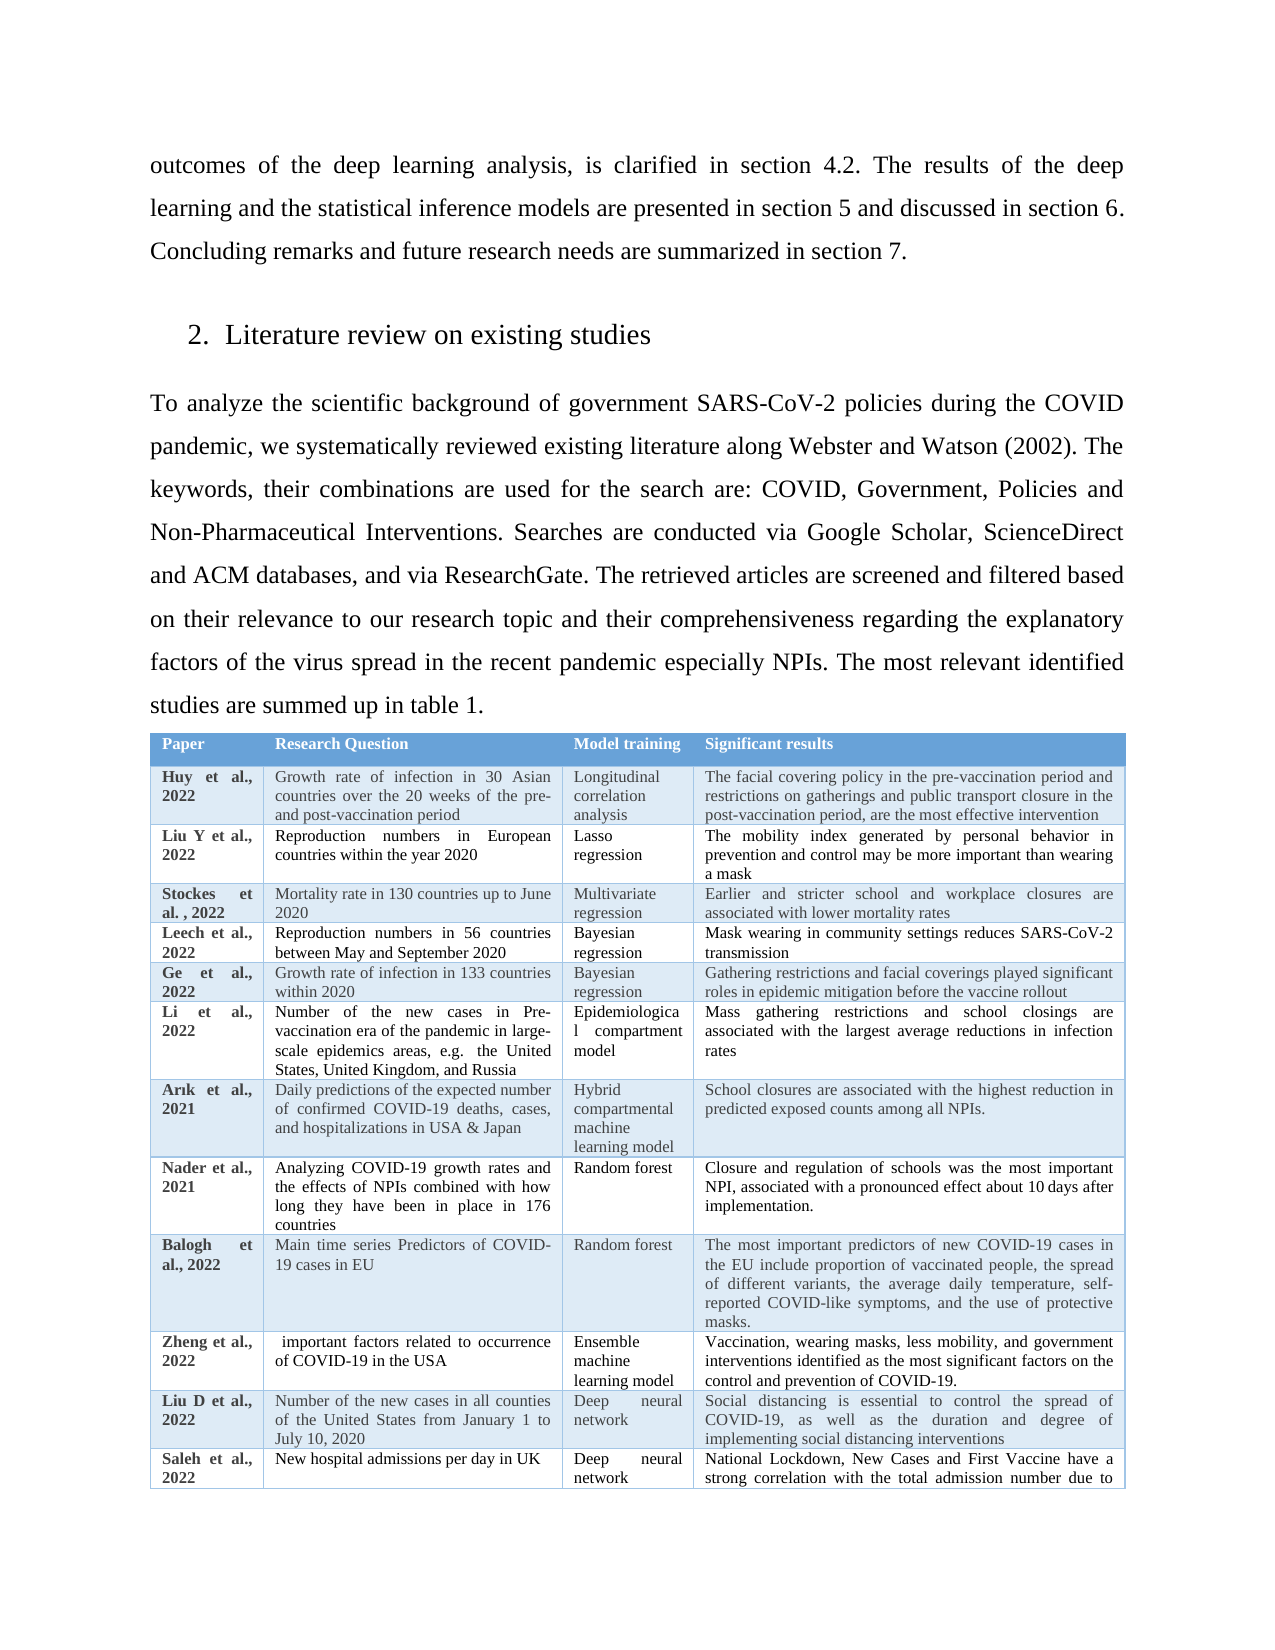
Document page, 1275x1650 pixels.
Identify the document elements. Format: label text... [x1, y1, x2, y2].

table_cell Main time series Predictors of COVID-19 cases in EU [264, 1235, 562, 1331]
table_cell Deep neural network [563, 1391, 693, 1448]
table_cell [264, 1449, 562, 1487]
table_cell Mass gathering restrictions and school closings are associated with the largest average reductions in infection rates [694, 1002, 1124, 1079]
table_cell Random forest [563, 1158, 693, 1234]
table_header Model training [563, 734, 693, 766]
table_cell Reproduction numbers in 56 countries between May and September 2020 [264, 923, 562, 962]
table_cell Nader et al., 2021 [151, 1158, 263, 1234]
table_cell Epidemiological compartment model [563, 1002, 693, 1079]
table_header Paper [151, 734, 263, 766]
table_cell Huy et al., 2022 [151, 767, 263, 824]
table_cell Bayesian regression [563, 923, 693, 962]
table_cell Lasso regression [563, 825, 693, 883]
table_cell Stockes et al. , 2022 [151, 884, 263, 922]
table_cell The most important predictors of new COVID-19 cases in the EU include proportion of vaccinated people, the spread of different variants, the average daily temperature, self-reported COVID-like symptoms, and the use of protective masks. [694, 1235, 1124, 1331]
table_cell Number of the new cases in Pre-vaccination era of the pandemic in large-scale epidemics areas, e.g. the United States, United Kingdom, and Russia [264, 1002, 562, 1079]
table_cell Daily predictions of the expected number of confirmed COVID-19 deaths, cases, and hospitalizations in USA & Japan [264, 1080, 562, 1156]
table_cell Growth rate of infection in 30 Asian countries over the 20 weeks of the pre- and post-vaccination period [264, 767, 562, 824]
table_cell Multivariate regression [563, 884, 693, 922]
table_cell Liu D et al., 2022 [151, 1391, 263, 1448]
table_cell important factors related to occurrence of COVID-19 in the USA [264, 1332, 562, 1389]
text To analyze the scientific background of government SARS-CoV-2 policies during the COVID pandemic, we systematically reviewed existing literature along Webster and Watson (2002). The keywords, their combinations are used for the search are: COVID, Government, Policies and Non-Pharmaceutical Interventions. Searches are conducted via Google Scholar, ScienceDirect and ACM databases, and via ResearchGate. The retrieved articles are screened and filtered based on their relevance to our research topic and their comprehensiveness regarding the explanatory factors of the virus spread in the recent pandemic especially NPIs. The most relevant identified studies are summed up in table 1. [150, 388, 1125, 719]
table_cell Hybrid compartmental machine learning model [563, 1080, 693, 1156]
table_cell Mask wearing in community settings reduces SARS-CoV-2 transmission [694, 923, 1124, 962]
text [150, 150, 1125, 265]
table_cell Saleh et al., 2022 [151, 1449, 263, 1487]
table_cell The mobility index generated by personal behavior in prevention and control may be more important than wearing a mask [694, 825, 1124, 883]
table_cell Leech et al., 2022 [151, 923, 263, 962]
table_cell Arık et al., 2021 [151, 1080, 263, 1156]
table_cell Earlier and stricter school and workplace closures are associated with lower mortality rates [694, 884, 1124, 922]
table_cell Growth rate of infection in 133 countries within 2020 [264, 963, 562, 1001]
table_cell Reproduction numbers in European countries within the year 2020 [264, 825, 562, 883]
table_cell Gathering restrictions and facial coverings played significant roles in epidemic mitigation before the vaccine rollout [694, 963, 1124, 1001]
table_cell Mortality rate in 130 countries up to June 2020 [264, 884, 562, 922]
table_cell Analyzing COVID-19 growth rates and the effects of NPIs combined with how long they have been in place in 176 countries [264, 1158, 562, 1234]
table_cell Social distancing is essential to control the spread of COVID-19, as well as the duration and degree of implementing social distancing interventions [694, 1391, 1124, 1448]
table_cell Random forest [563, 1235, 693, 1331]
table_cell Ge et al., 2022 [151, 963, 263, 1001]
table_cell Zheng et al., 2022 [151, 1332, 263, 1389]
table_cell Longitudinal correlation analysis [563, 767, 693, 824]
subtitle Literature review on existing studies [187, 317, 1125, 350]
table_header Significant results [694, 734, 1124, 766]
table_cell Bayesian regression [563, 963, 693, 1001]
table_header Research Question [264, 734, 562, 766]
table_cell Closure and regulation of schools was the most important NPI, associated with a pronounced effect about 10 days after implementation. [694, 1158, 1124, 1234]
table_cell Deep neural network [563, 1449, 693, 1487]
table_cell The facial covering policy in the pre-vaccination period and restrictions on gatherings and public transport closure in the post-vaccination period, are the most effective intervention [694, 767, 1124, 824]
table_cell Number of the new cases in all counties of the United States from January 1 to July 10, 2020 [264, 1391, 562, 1448]
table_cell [694, 1449, 1124, 1487]
table_cell Vaccination, wearing masks, less mobility, and government interventions identified as the most significant factors on the control and prevention of COVID-19. [694, 1332, 1124, 1389]
table_cell Liu Y et al., 2022 [151, 825, 263, 883]
table_cell Ensemble machine learning model [563, 1332, 693, 1389]
table_cell School closures are associated with the highest reduction in predicted exposed counts among all NPIs. [694, 1080, 1124, 1156]
table_cell Li et al., 2022 [151, 1002, 263, 1079]
table_cell Balogh et al., 2022 [151, 1235, 263, 1331]
